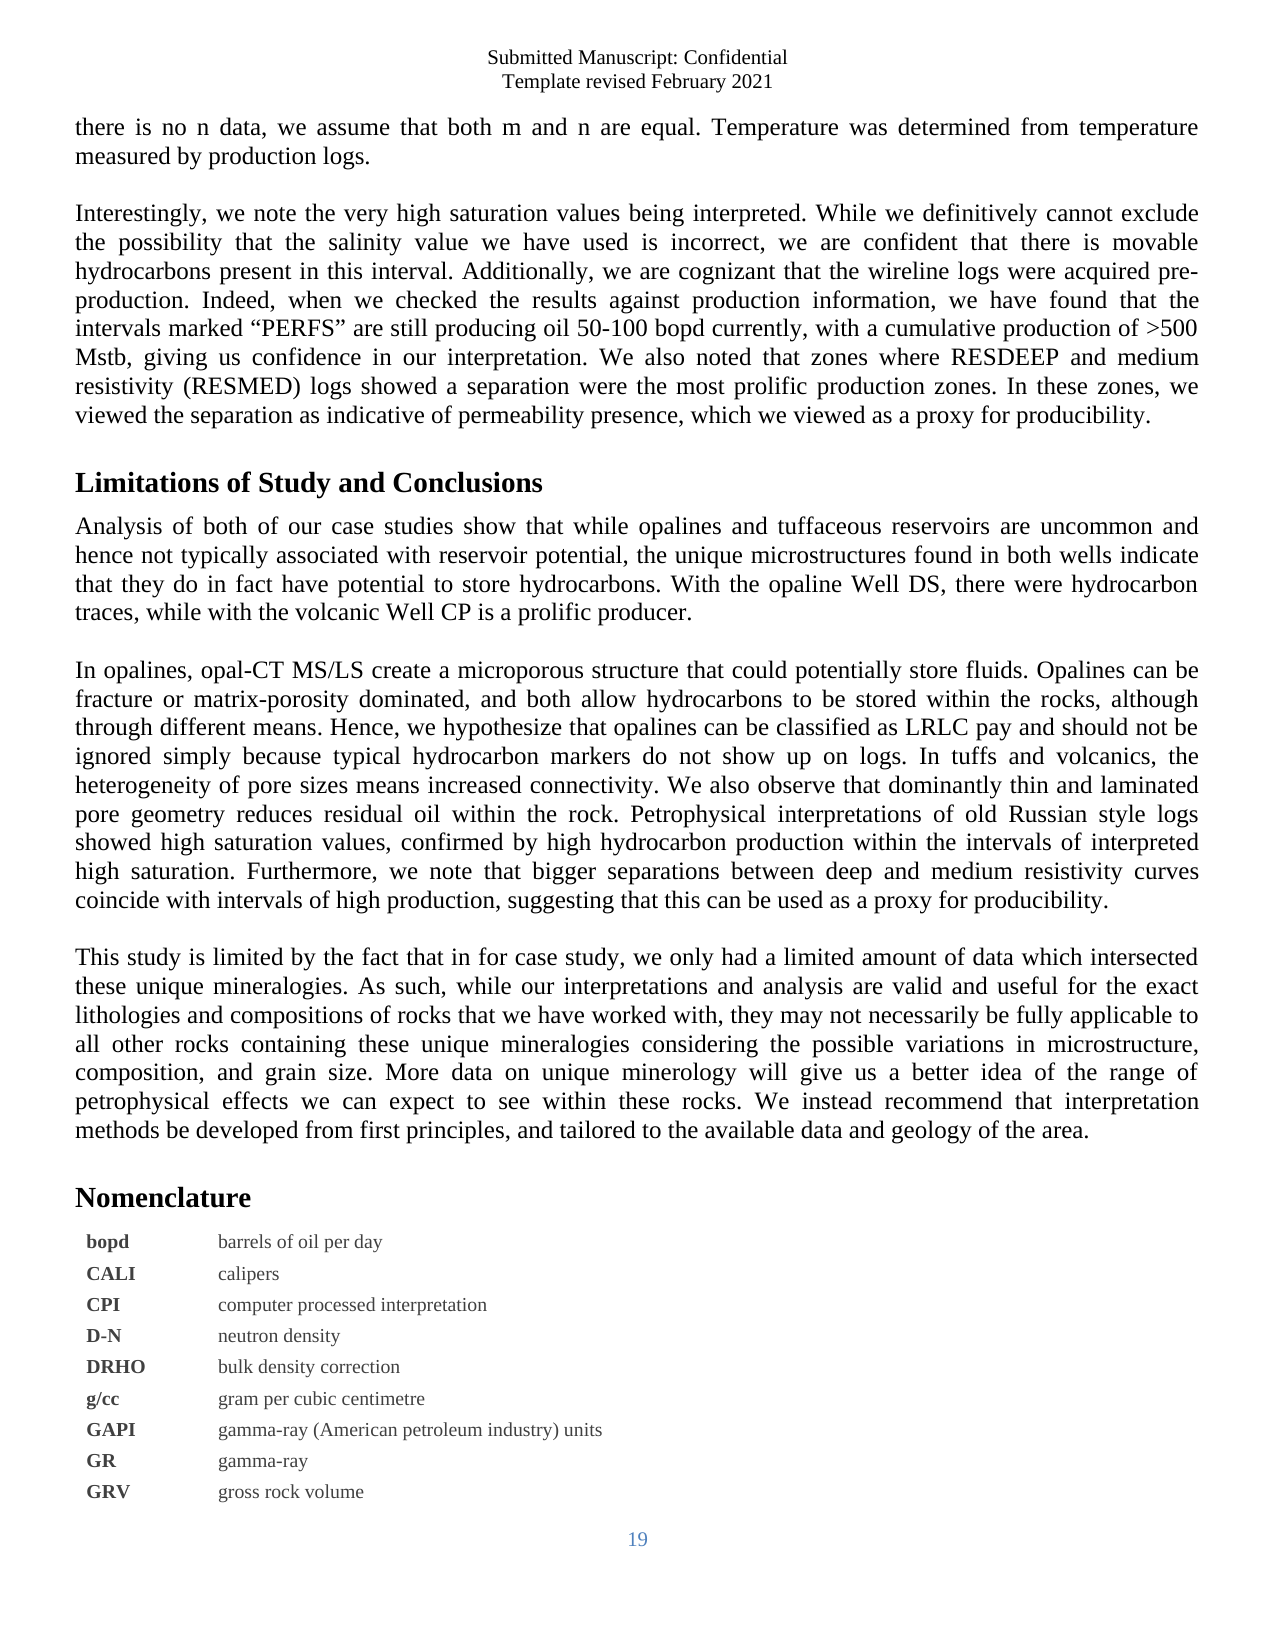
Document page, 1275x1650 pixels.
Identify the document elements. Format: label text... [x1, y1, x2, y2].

table_cell computer processed interpretation [207, 1289, 1200, 1320]
table_cell gamma-ray (American petroleum industry) units [207, 1414, 1200, 1445]
table_cell CALI [75, 1258, 207, 1289]
table_cell D-N [75, 1320, 207, 1351]
table_cell gamma-ray [207, 1445, 1200, 1476]
table_header barrels of oil per day [207, 1226, 1200, 1257]
text This study is limited by the fact that in for case study, we only had a limited amount of data which intersected these unique mineralogies. As such, while our interpretations and analysis are valid and useful for the exact lithologies and compositions of rocks that we have worked with, they may not necessarily be fully applicable to all other rocks containing these unique mineralogies considering the possible variations in microstructure, composition, and grain size. More data on unique minerology will give us a better idea of the range of petrophysical effects we can expect to see within these rocks. We instead recommend that interpretation methods be developed from first principles, and tailored to the available data and geology of the area. [75, 942, 1200, 1144]
text In opalines, opal-CT MS/LS create a microporous structure that could potentially store fluids. Opalines can be fracture or matrix-porosity dominated, and both allow hydrocarbons to be stored within the rocks, although through different means. Hence, we hypothesize that opalines can be classified as LRLC pay and should not be ignored simply because typical hydrocarbon markers do not show up on logs. In tuffs and volcanics, the heterogeneity of pore sizes means increased connectivity. We also observe that dominantly thin and laminated pore geometry reduces residual oil within the rock. Petrophysical interpretations of old Russian style logs showed high saturation values, confirmed by high hydrocarbon production within the intervals of interpreted high saturation. Furthermore, we note that bigger separations between deep and medium resistivity curves coincide with intervals of high production, suggesting that this can be used as a proxy for producibility. [75, 655, 1200, 914]
subtitle Limitations of Study and Conclusions [75, 465, 1200, 499]
table_cell neutron density [207, 1320, 1200, 1351]
table_cell GRV [75, 1476, 207, 1507]
text Interestingly, we note the very high saturation values being interpreted. While we definitively cannot exclude the possibility that the salinity value we have used is incorrect, we are confident that there is movable hydrocarbons present in this interval. Additionally, we are cognizant that the wireline logs were acquired pre-production. Indeed, when we checked the results against production information, we have found that the intervals marked “PERFS” are still producing oil 50-100 bopd currently, with a cumulative production of >500 Mstb, giving us confidence in our interpretation. We also noted that zones where RESDEEP and medium resistivity (RESMED) logs showed a separation were the most prolific production zones. In these zones, we viewed the separation as indicative of permeability presence, which we viewed as a proxy for producibility. [75, 198, 1200, 428]
table_header bopd [75, 1226, 207, 1257]
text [75, 112, 1200, 170]
table_cell gram per cubic centimetre [207, 1383, 1200, 1414]
table_cell bulk density correction [207, 1351, 1200, 1382]
subtitle Nomenclature [75, 1180, 1200, 1214]
table_cell g/cc [75, 1383, 207, 1414]
table_cell CPI [75, 1289, 207, 1320]
table_cell calipers [207, 1258, 1200, 1289]
table_cell GR [75, 1445, 207, 1476]
table_cell DRHO [75, 1351, 207, 1382]
table_cell gross rock volume [207, 1476, 1200, 1507]
table_cell GAPI [75, 1414, 207, 1445]
text Analysis of both of our case studies show that while opalines and tuffaceous reservoirs are uncommon and hence not typically associated with reservoir potential, the unique microstructures found in both wells indicate that they do in fact have potential to store hydrocarbons. With the opaline Well DS, there were hydrocarbon traces, while with the volcanic Well CP is a prolific producer. [75, 511, 1200, 626]
